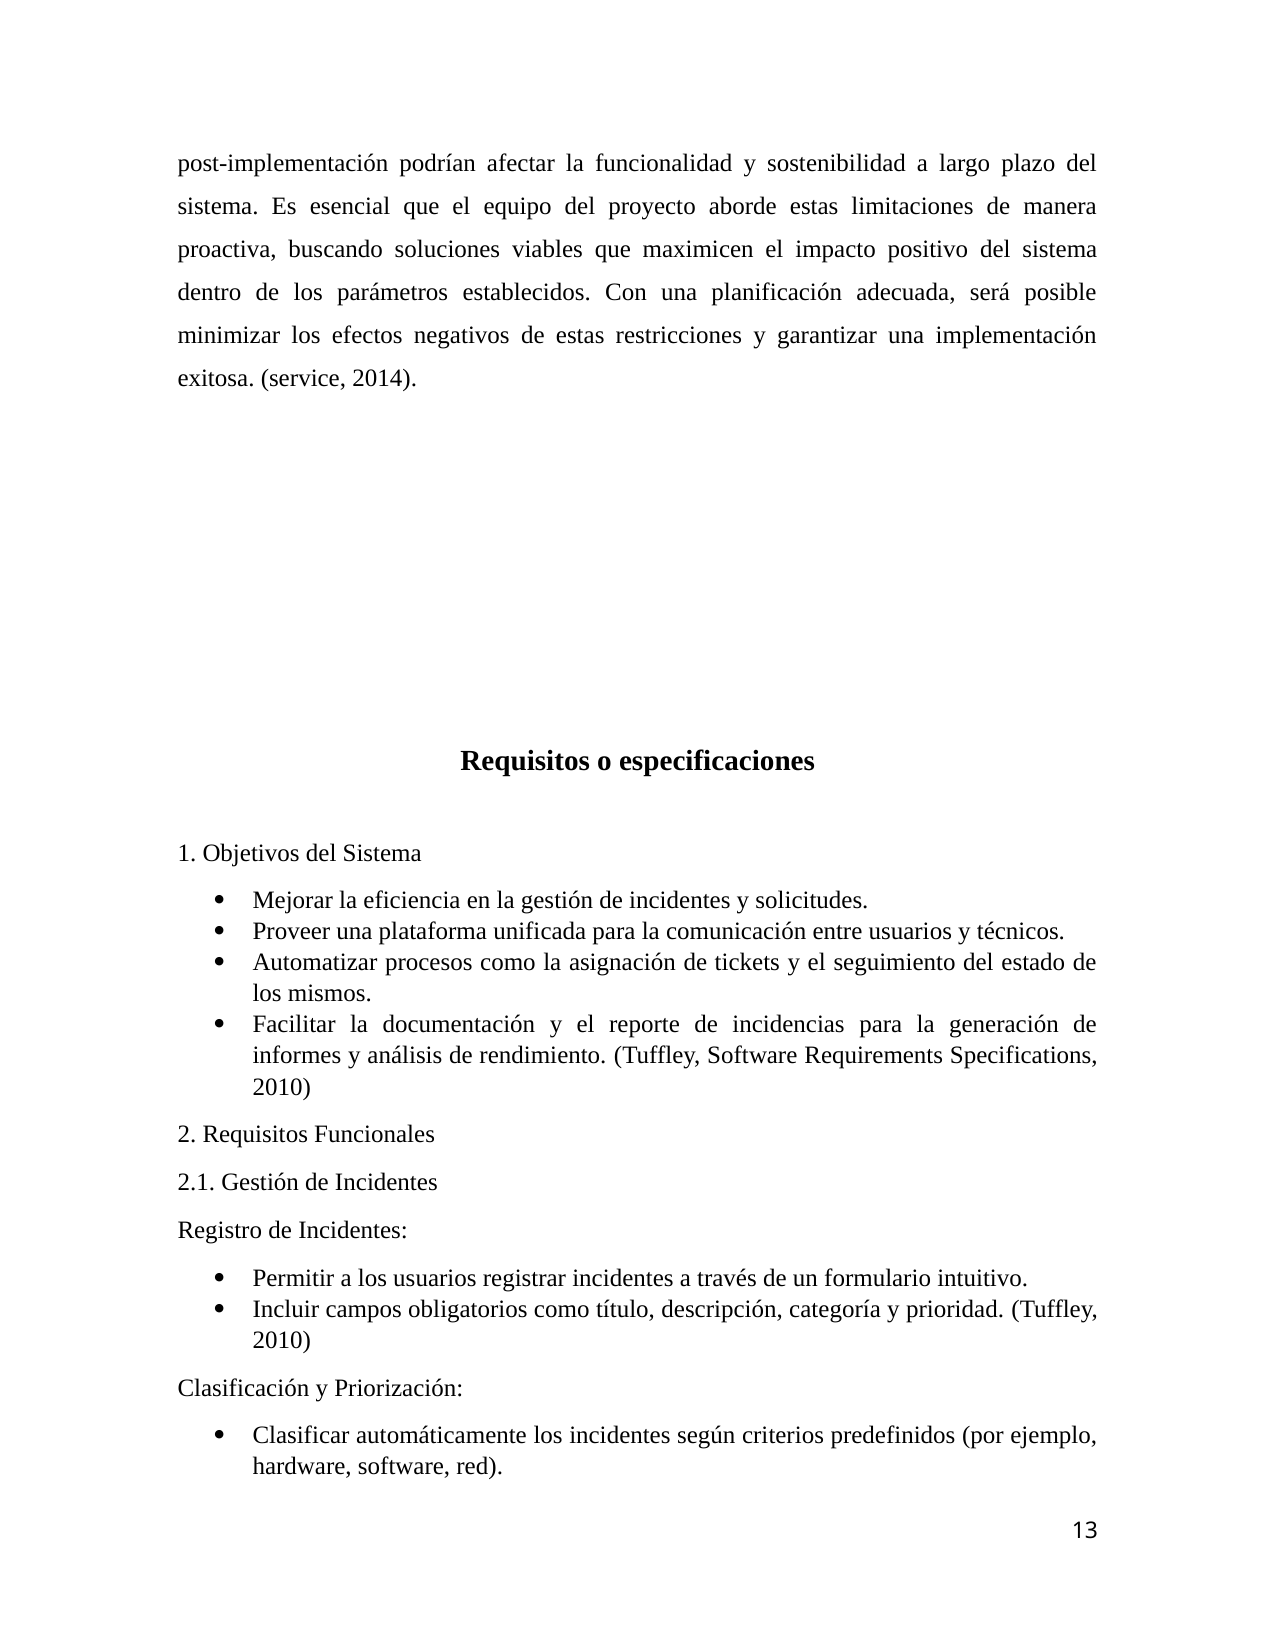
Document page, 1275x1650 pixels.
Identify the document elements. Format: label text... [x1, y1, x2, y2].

list Permitir a los usuarios registrar incidentes a través de un formulario intuitivo. [215, 1263, 1098, 1291]
text 1. Objetivos del Sistema [177, 838, 1098, 866]
list Facilitar la documentación y el reporte de incidencias para la generación de informes y análisis de rendimiento. [215, 1009, 1098, 1101]
list Mejorar la eficiencia en la gestión de incidentes y solicitudes. [215, 885, 1098, 914]
list Incluir campos obligatorios como título, descripción, categoría y prioridad. [215, 1294, 1098, 1354]
text 2.1. Gestión de Incidentes [177, 1167, 1098, 1196]
text Clasificación y Priorización: [177, 1373, 1098, 1401]
text 2. Requisitos Funcionales [177, 1119, 1098, 1148]
list Clasificar automáticamente los incidentes según criterios predefinidos (por ejemplo, hardware, software, red). [215, 1420, 1098, 1480]
subtitle Requisitos o especificaciones [177, 743, 1098, 776]
list Proveer una plataforma unificada para la comunicación entre usuarios y técnicos. [215, 916, 1098, 945]
list Automatizar procesos como la asignación de tickets y el seguimiento del estado de los mismos. [215, 947, 1098, 1007]
text Registro de Incidentes: [177, 1215, 1098, 1244]
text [177, 148, 1098, 392]
